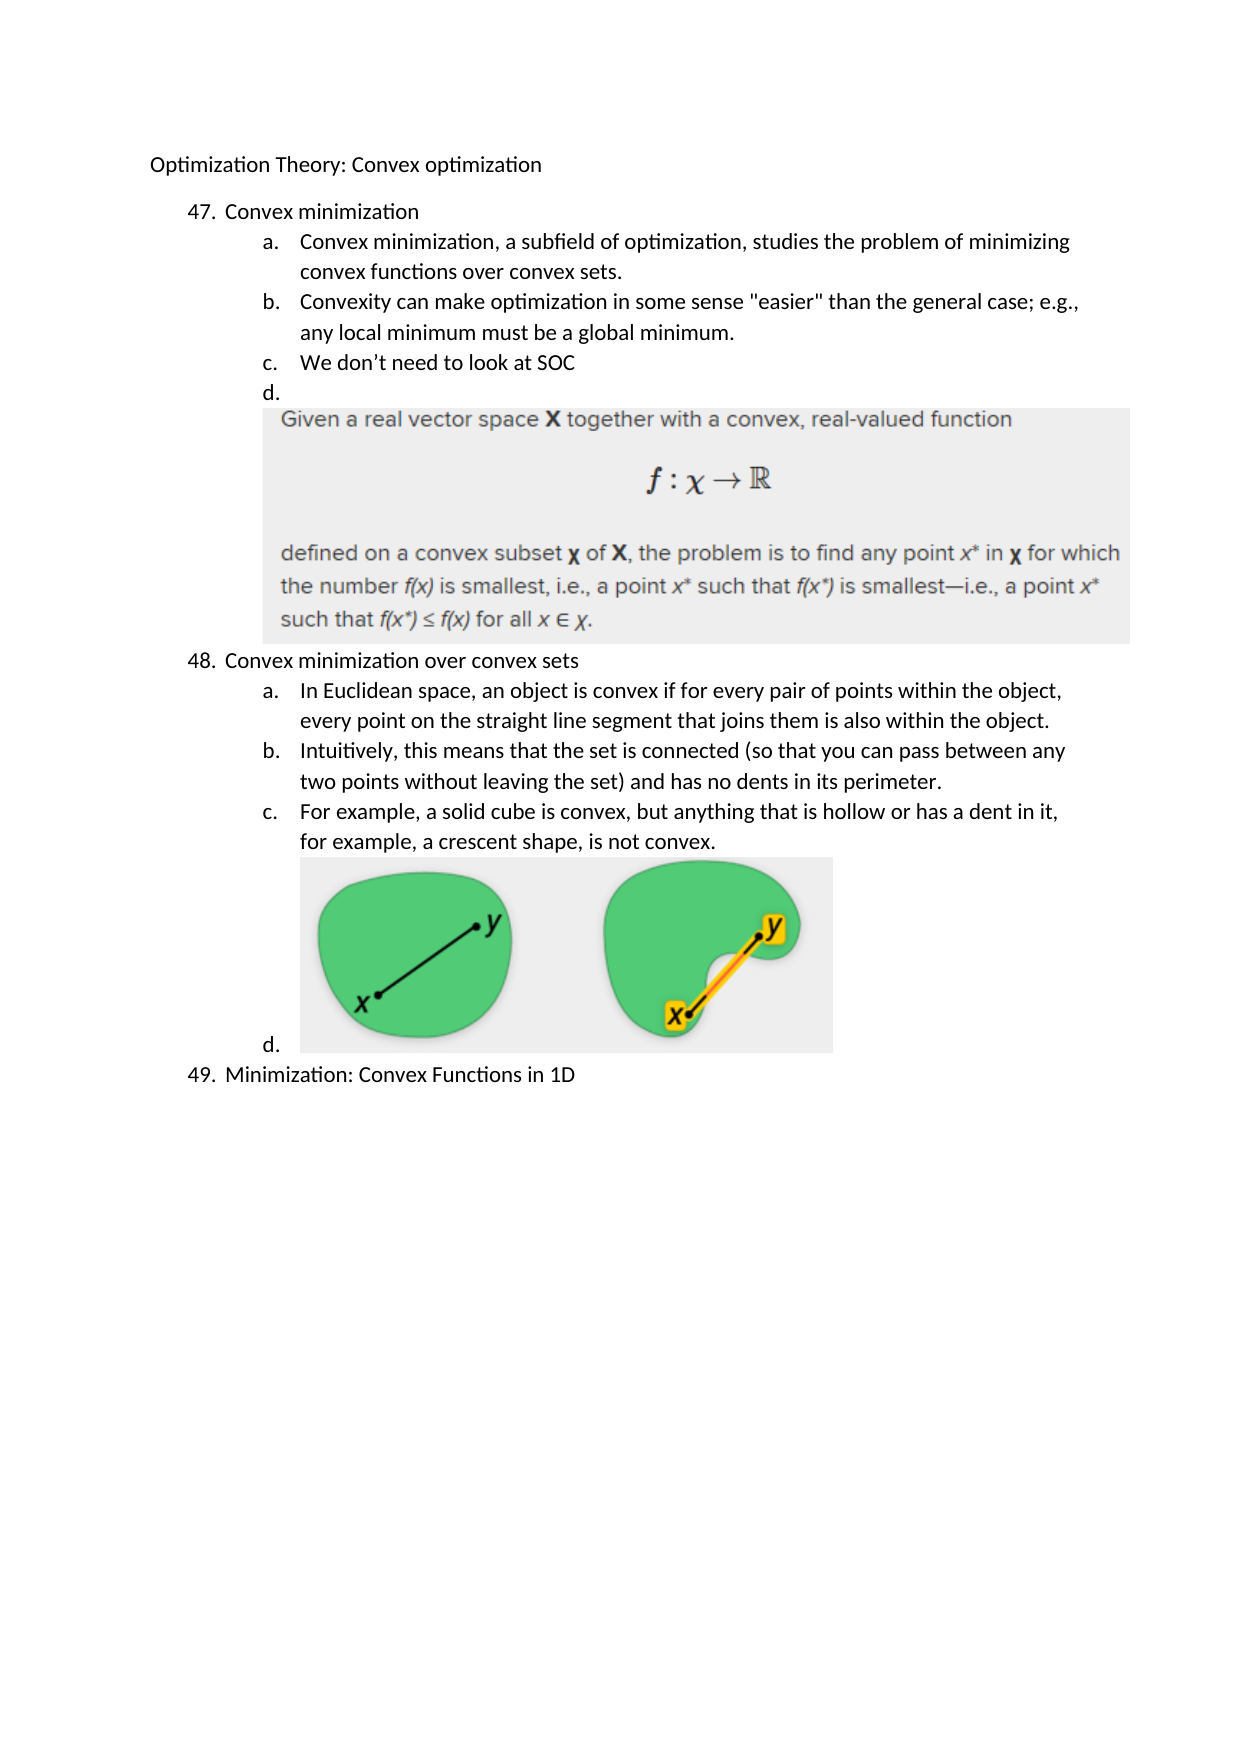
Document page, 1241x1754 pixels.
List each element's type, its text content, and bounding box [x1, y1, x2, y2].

list For example, a solid cube is convex, but anything that is hollow or has a dent in it, for example, a crescent shape, is not convex. [262, 797, 1090, 855]
list In Euclidean space, an object is convex if for every pair of points within the object, every point on the straight line segment that joins them is also within the object. [262, 676, 1090, 734]
list Intuitively, this means that the set is connected (so that you can pass between any two points without leaving the set) and has no dents in its perimeter. [262, 737, 1090, 795]
list Convex minimization [187, 197, 1090, 225]
picture [262, 408, 1130, 644]
list Minimization: Convex Functions in 1D [187, 1061, 1090, 1089]
list Convex minimization over convex sets [187, 646, 1090, 674]
list Convexity can make optimization in some sense "easier" than the general case; e.g., any local minimum must be a global minimum. [262, 287, 1090, 346]
picture [300, 857, 833, 1053]
list We don’t need to look at SOC [262, 348, 1090, 376]
list Convex minimization, a subfield of optimization, studies the problem of minimizing convex functions over convex sets. [262, 227, 1090, 285]
text Optimization Theory: Convex optimization [150, 150, 1090, 178]
